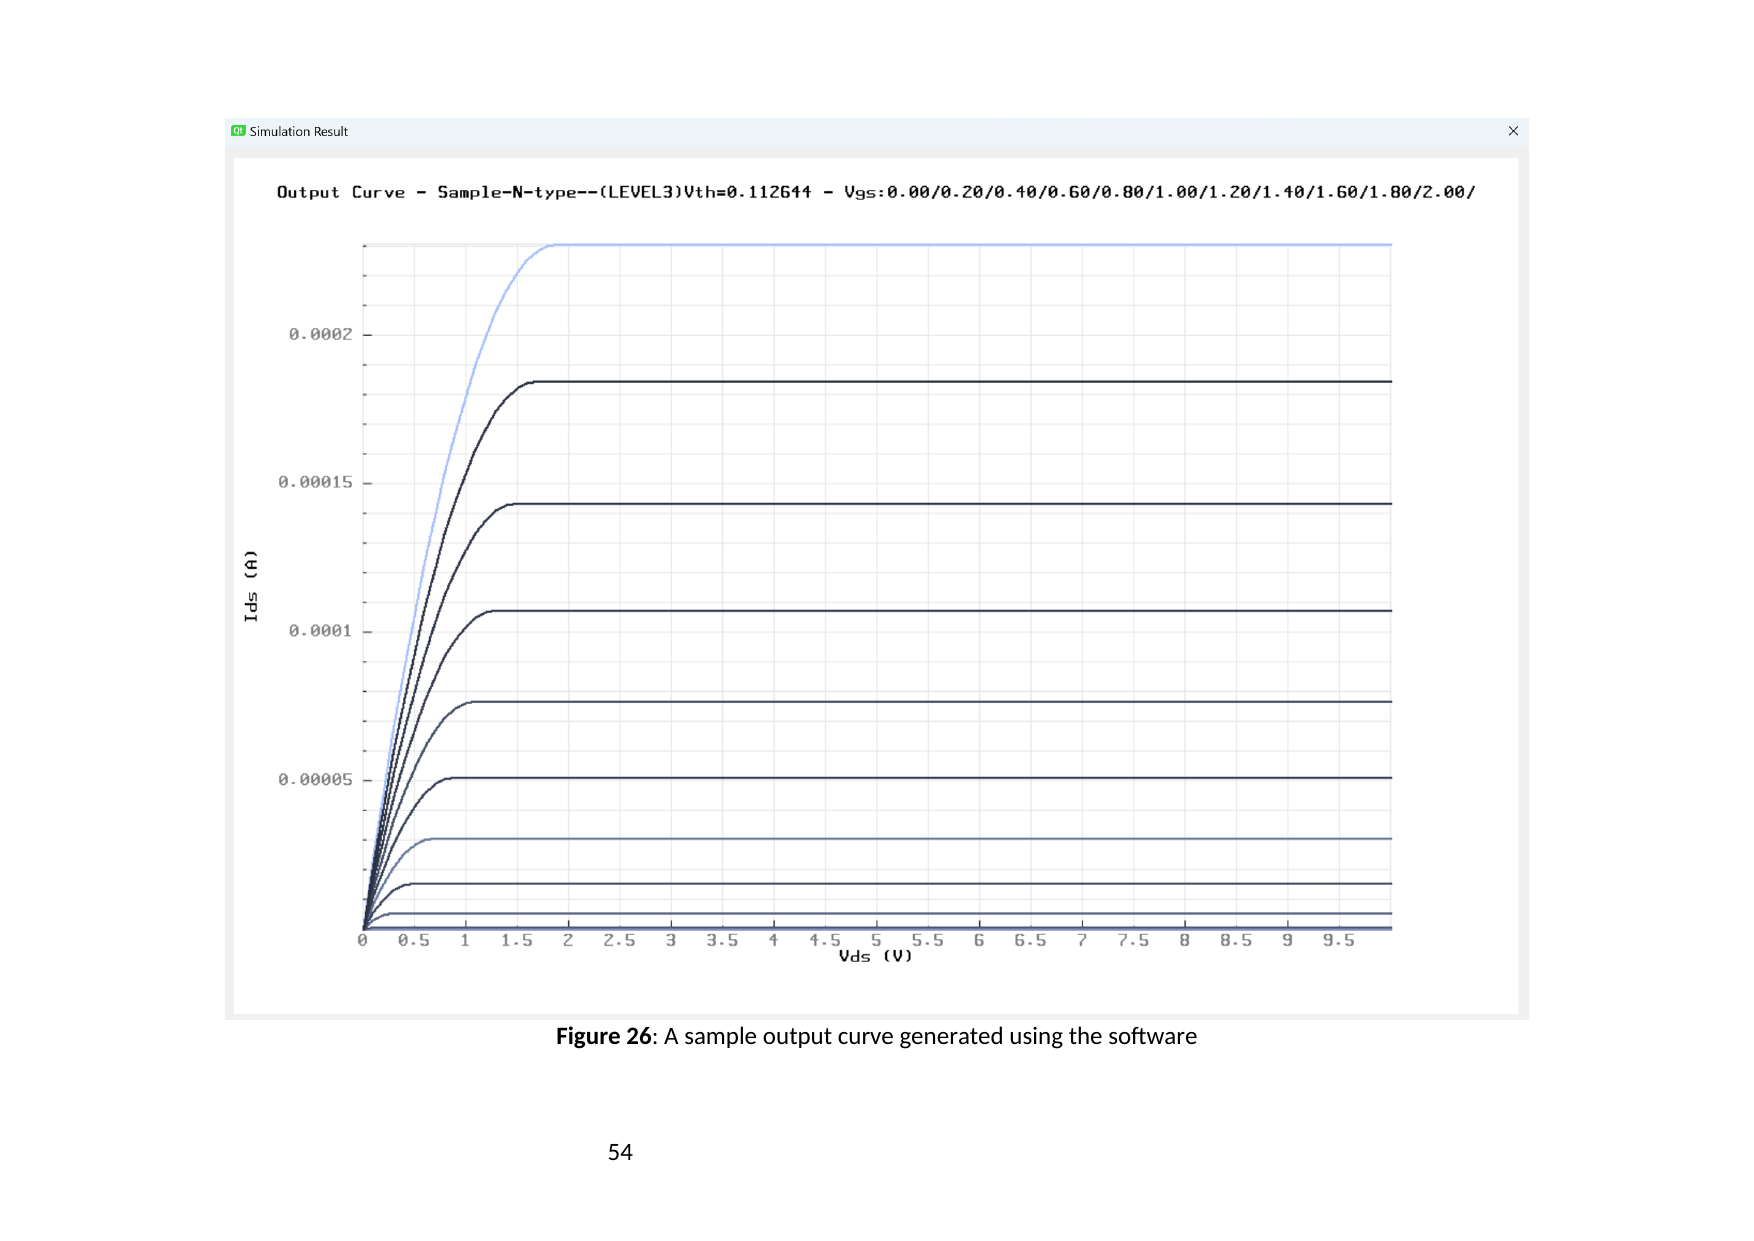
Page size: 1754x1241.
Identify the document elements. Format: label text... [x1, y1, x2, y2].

picture [224, 118, 1530, 1020]
text Figure 26: A sample output curve generated using the software [118, 1020, 1635, 1050]
